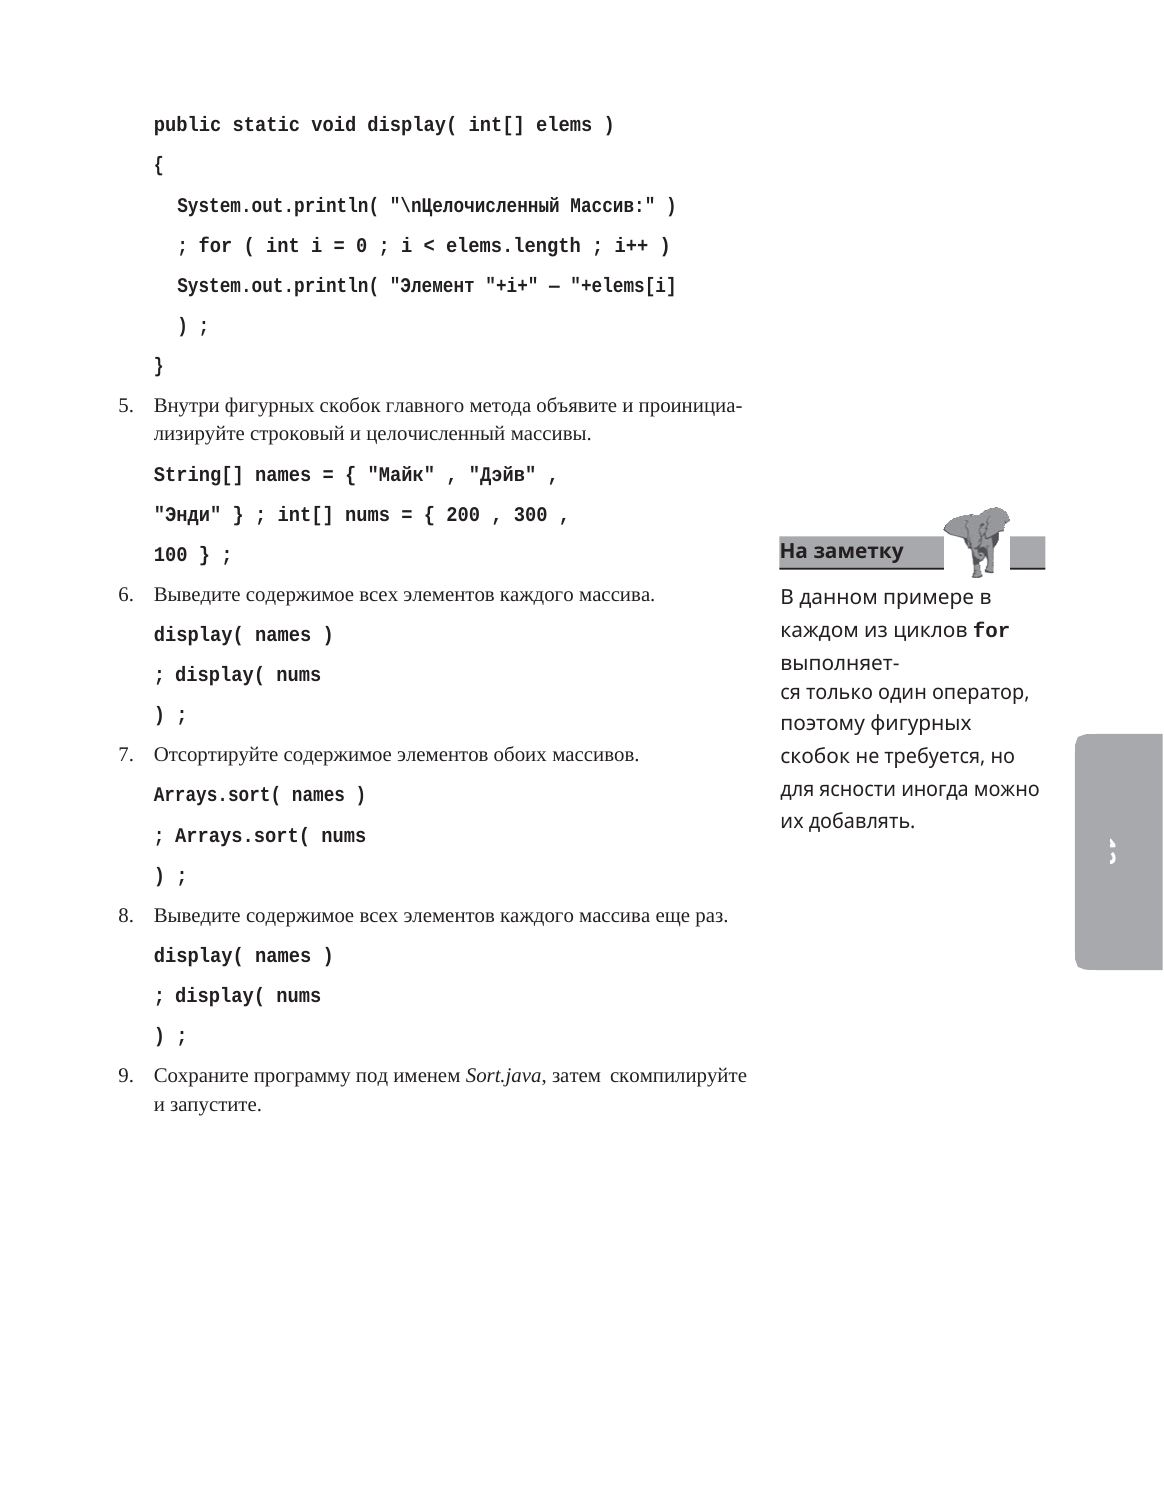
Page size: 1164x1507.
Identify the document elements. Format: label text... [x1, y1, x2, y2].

text ся только один оператор, [780, 681, 1163, 704]
subtitle public static void display( int[] elems ) [153, 114, 1163, 138]
list Внутри фигурных скобок главного метода объявите и проинициа- лизируйте строковый и целочисленный массивы. [118, 393, 751, 445]
subtitle String[] names = { "Майк" , "Дэйв" , "Энди" } ; int[] nums = { 200 , 300 , 100 } ; [153, 463, 626, 567]
text поэтому фигурных скобок не требуется, но для ясности иногда можно их добавлять. [780, 708, 1043, 835]
subtitle { [153, 154, 1163, 178]
list Отсортируйте содержимое элементов обоих массивов. [118, 744, 751, 766]
subtitle Arrays.sort( names ) ; Arrays.sort( nums ) ; [153, 784, 376, 888]
list Сохраните программу под именем Sort.java, затем скомпилируйте [118, 1065, 751, 1087]
text В данном примере в каждом из циклов for выполняет- [780, 502, 1042, 677]
subtitle display( names ) ; display( nums ) ; [153, 624, 336, 728]
subtitle System.out.println( "\nЦелочисленный Массив:" ) ; for ( int i = 0 ; i < elems.length ; i++ ) System.out.println( "Элемент "+i+" — "+elems[i] ) ; [177, 195, 696, 339]
subtitle display( names ) ; display( nums ) ; [153, 945, 336, 1049]
subtitle } [153, 355, 1163, 379]
list Выведите содержимое всех элементов каждого массива еще раз. [118, 905, 751, 927]
list Выведите содержимое всех элементов каждого массива. [118, 584, 751, 606]
text и запустите. [153, 1092, 751, 1116]
